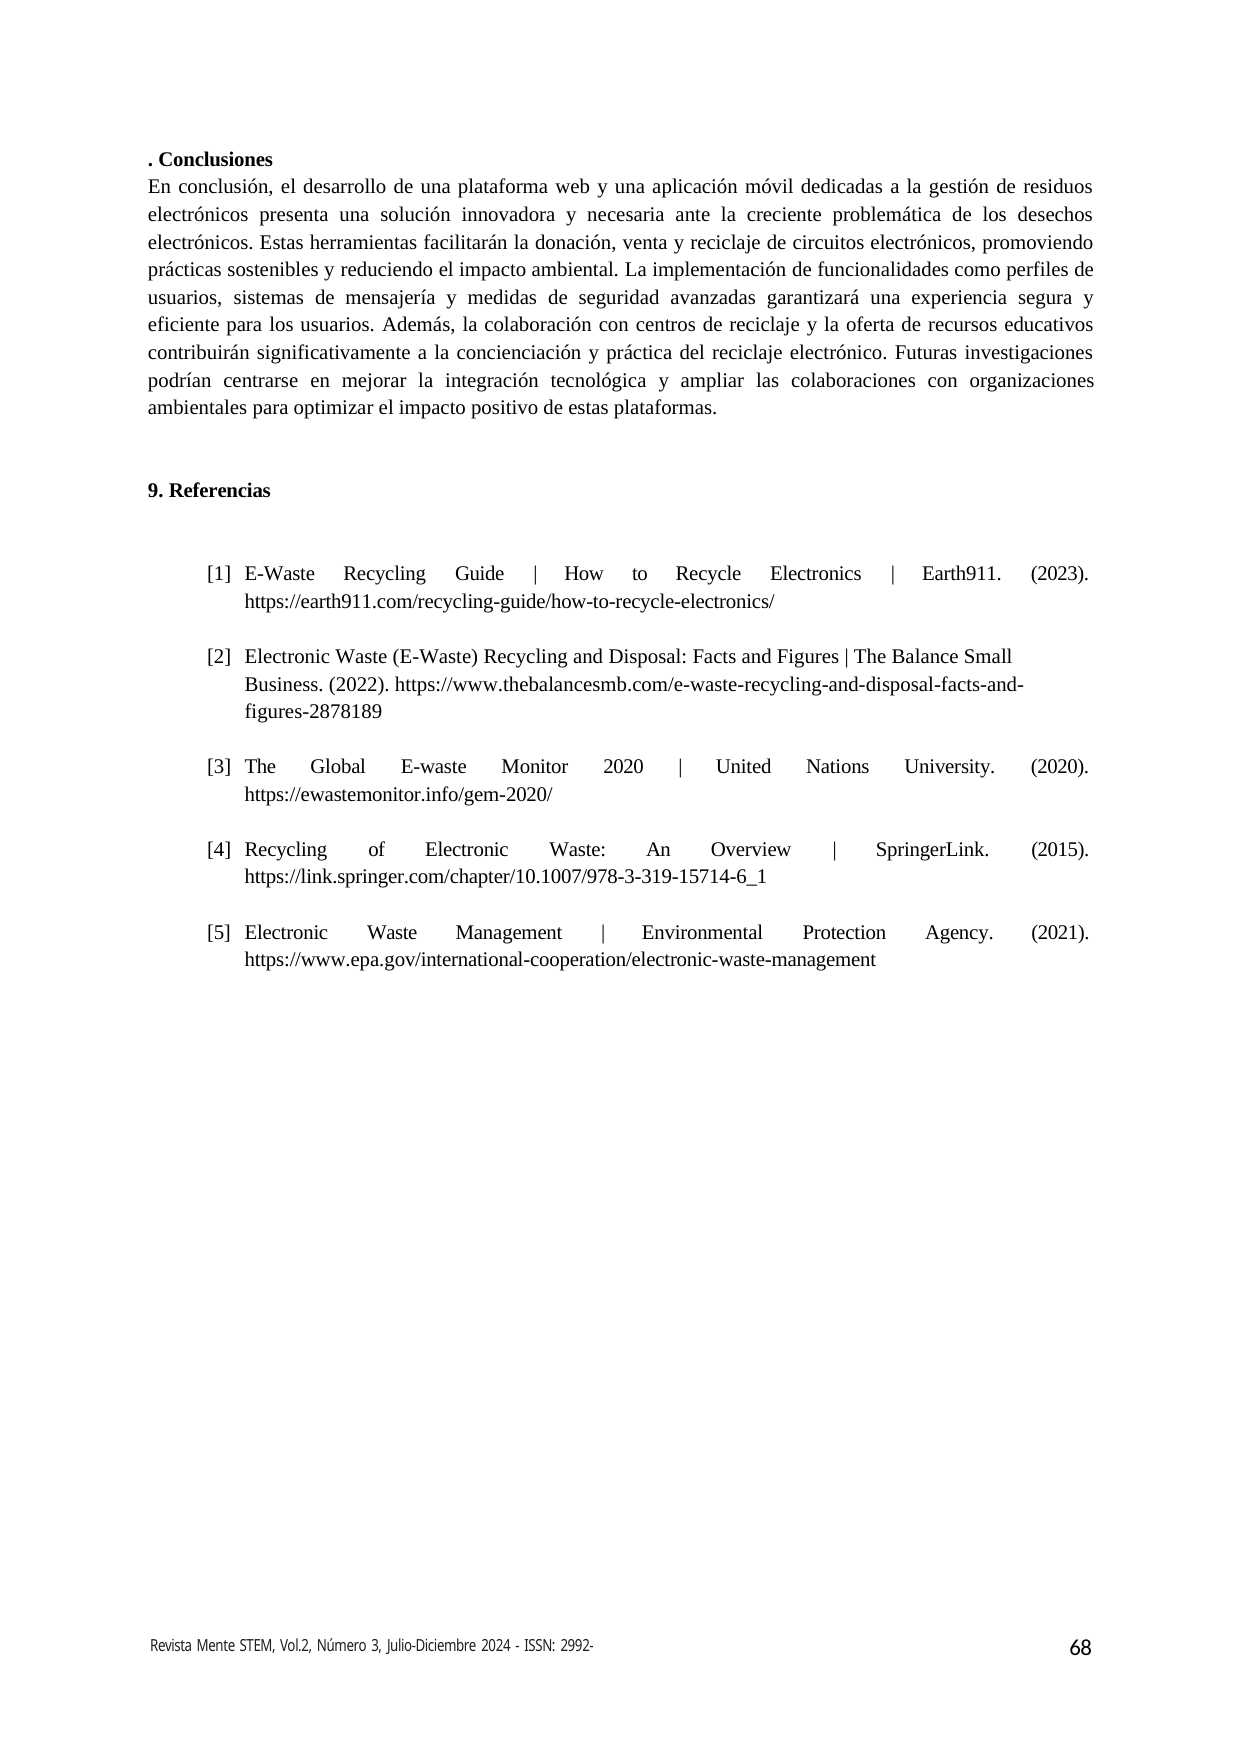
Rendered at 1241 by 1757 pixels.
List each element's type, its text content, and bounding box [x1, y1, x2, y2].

list Recycling of Electronic Waste: An Overview | SpringerLink. (2015). https://link.springer.com/chapter/10.1007/978-3-319-15714-6_1 [207, 837, 1092, 888]
subtitle 9. Referencias [148, 478, 1166, 502]
list The Global E-waste Monitor 2020 | United Nations University. (2020). https://ewastemonitor.info/gem-2020/ [207, 754, 1091, 806]
text En conclusión, el desarrollo de una plataforma web y una aplicación móvil dedicadas a la gestión de residuos electrónicos presenta una solución innovadora y necesaria ante la creciente problemática de los desechos electrónicos. Estas herramientas facilitarán la donación, venta y reciclaje de circuitos electrónicos, promoviendo prácticas sostenibles y reduciendo el impacto ambiental. La implementación de funcionalidades como perfiles de usuarios, sistemas de mensajería y medidas de seguridad avanzadas garantizará una experiencia segura y eficiente para los usuarios. Además, la colaboración con centros de reciclaje y la oferta de recursos educativos contribuirán significativamente a la concienciación y práctica del reciclaje electrónico. Futuras investigaciones podrían centrarse en mejorar la integración tecnológica y ampliar las colaboraciones con organizaciones ambientales para optimizar el impacto positivo de estas plataformas. [148, 174, 1094, 419]
list E-Waste Recycling Guide | How to Recycle Electronics | Earth911. (2023). https://earth911.com/recycling-guide/how-to-recycle-electronics/ [207, 561, 1091, 613]
list Electronic Waste Management | Environmental Protection Agency. (2021). https://www.epa.gov/international-cooperation/electronic-waste-management [207, 919, 1092, 971]
subtitle . Conclusiones [148, 146, 1166, 171]
list Electronic Waste (E-Waste) Recycling and Disposal: Facts and Figures | The Balance Small Business. (2022). https://www.thebalancesmb.com/e-waste-recycling-and-disposal-facts-and-figures-2878189 [207, 644, 1088, 723]
